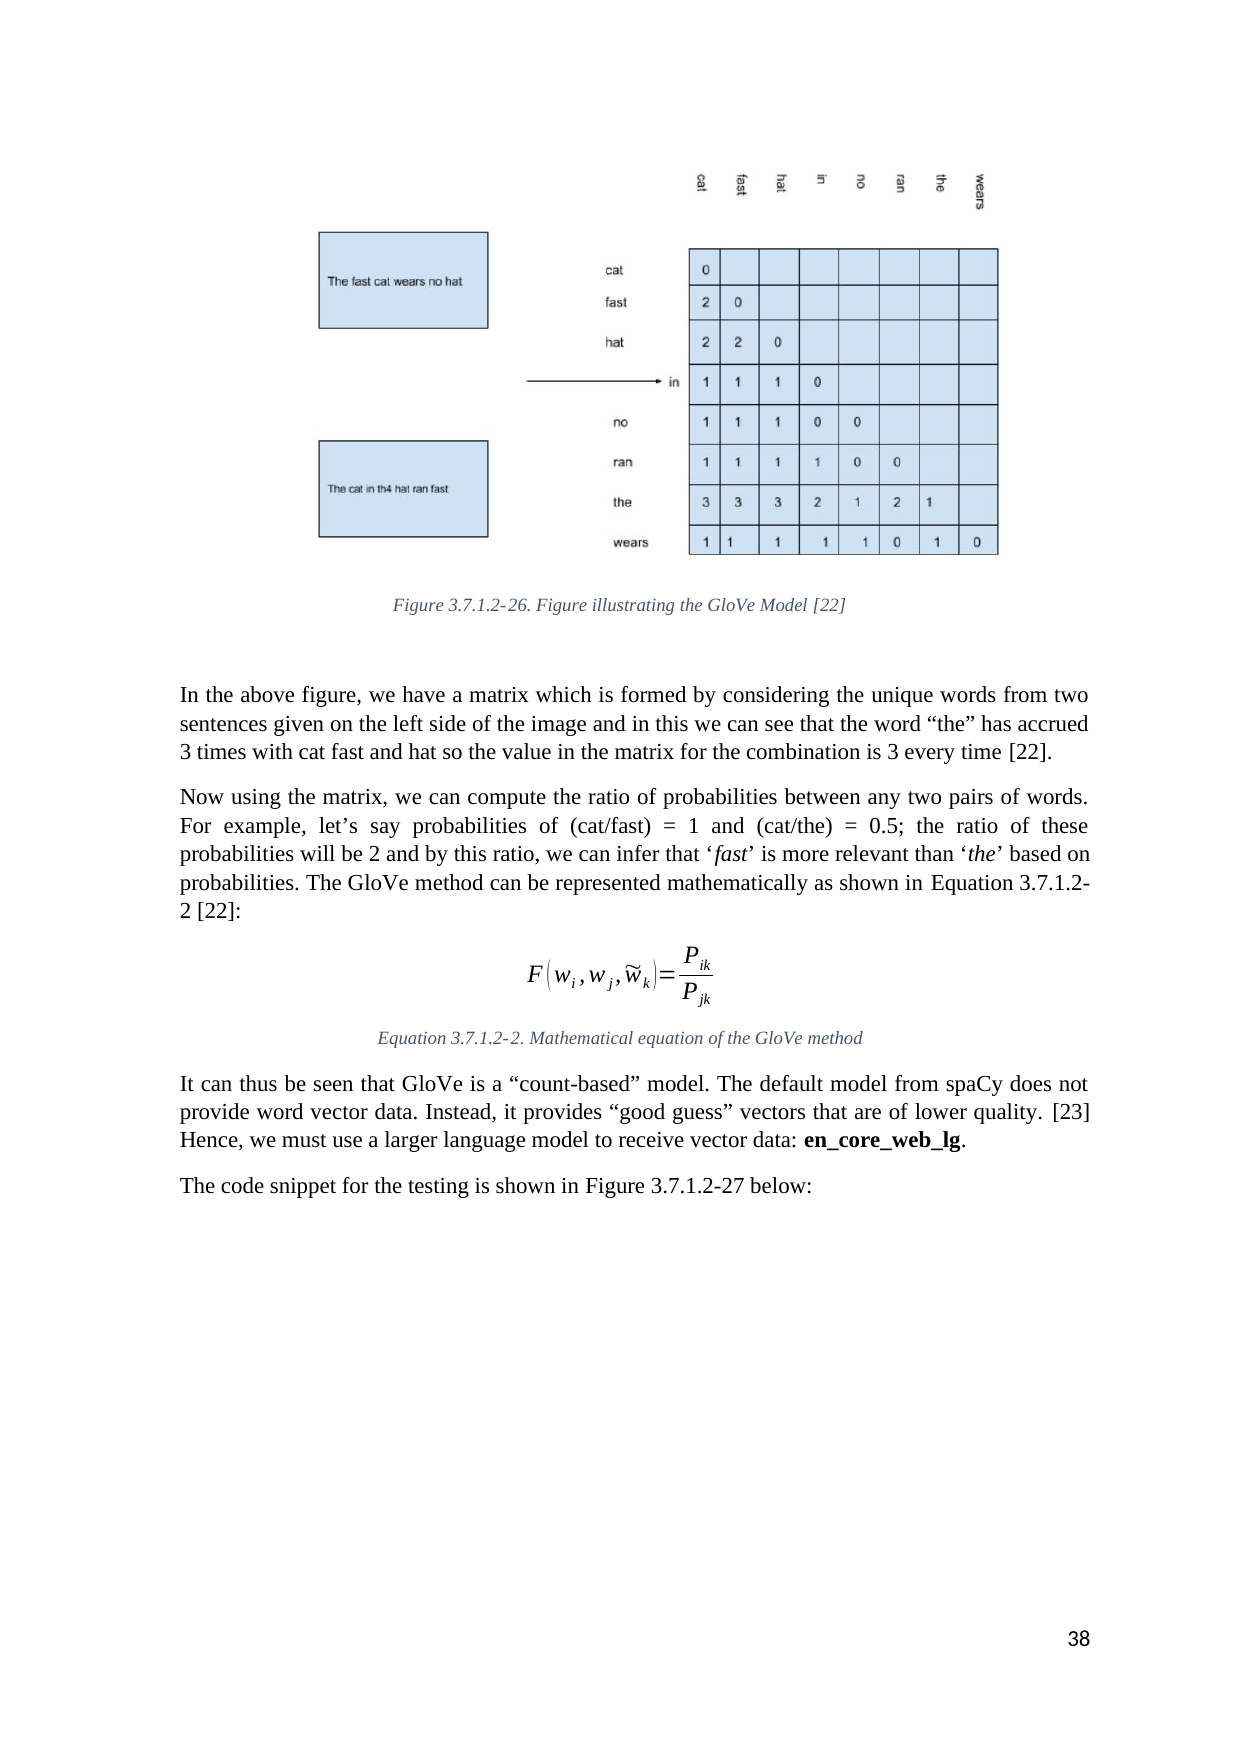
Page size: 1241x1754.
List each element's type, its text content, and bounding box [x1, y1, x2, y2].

text In the above figure, we have a matrix which is formed by considering the unique words from two sentences given on the left side of the image and in this we can see that the word “the” has accrued 3 times with cat fast and hat so the value in the matrix for the combination is 3 every time . [179, 681, 1090, 764]
text The code snippet for the testing is shown in Figure 3.6.1.2-8 below: [179, 1172, 1090, 1198]
text It can thus be seen that GloVe is a “count-based” model. The default model from spaCy does not provide word vector data. Instead, it provides “good guess” vectors that are of lower quality. Hence, we must use a larger language model to receive vector data: en_core_web_lg. [179, 1070, 1090, 1153]
text Figure 3.7.1.2-8. Figure illustrating the GloVe Model [150, 594, 1090, 615]
picture [286, 150, 1029, 575]
text Now using the matrix, we can compute the ratio of probabilities between any two pairs of words. For example, let’s say probabilities of (cat/fast) = 1 and (cat/the) = 0.5; the ratio of these probabilities will be 2 and by this ratio, we can infer that ‘fast’ is more relevant than ‘the’ based on probabilities. The GloVe method can be represented mathematically as shown in Equation 3.7.1.2-2 : [179, 783, 1090, 923]
text Equation 3.7.1.2-2. Mathematical equation of the GloVe method [150, 1027, 1090, 1049]
